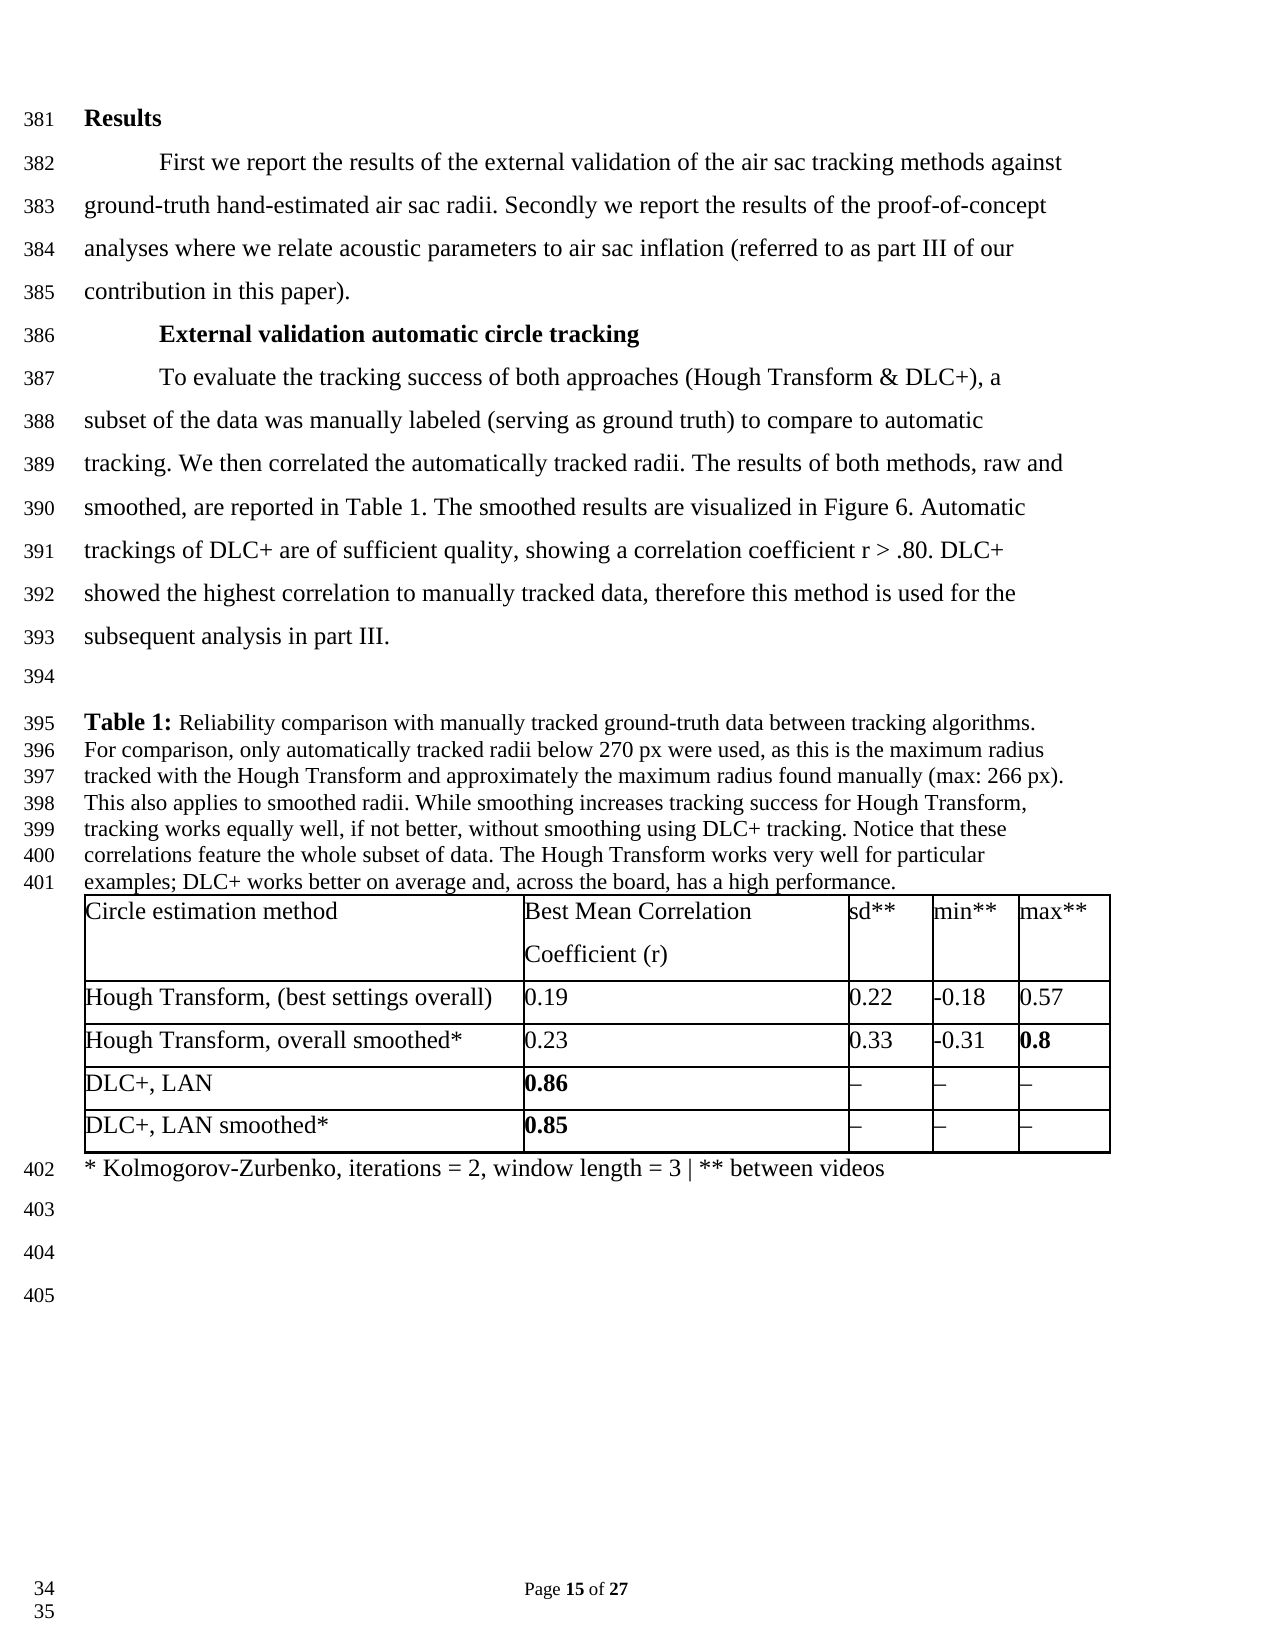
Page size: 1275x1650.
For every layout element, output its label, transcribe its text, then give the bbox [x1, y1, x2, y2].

text Results [84, 103, 1068, 132]
table_cell – [850, 1068, 932, 1108]
text To evaluate the tracking success of both approaches (Hough Transform & DLC+), a subset of the data was manually labeled (serving as ground truth) to compare to automatic tracking. We then correlated the automatically tracked radii. The results of both methods, raw and smoothed, are reported in Table 1. The smoothed results are visualized in Figure 6. Automatic trackings of DLC+ are of sufficient quality, showing a correlation coefficient r > .80. DLC+ showed the highest correlation to manually tracked data, therefore this method is used for the subsequent analysis in part III. [84, 362, 1068, 650]
table_cell Hough Transform, overall smoothed* [86, 1025, 523, 1066]
table_header Best Mean Correlation Coefficient (r) [525, 896, 848, 980]
table_cell 0.33 [850, 1025, 932, 1066]
table_header sd** [850, 896, 932, 980]
table_cell – [934, 1111, 1018, 1151]
table_cell DLC+, LAN [86, 1068, 523, 1108]
text Table 1: Reliability comparison with manually tracked ground-truth data between tracking algorithms. For comparison, only automatically tracked radii below 270 px were used, as this is the maximum radius tracked with the Hough Transform and approximately the maximum radius found manually (max: 266 px). This also applies to smoothed radii. While smoothing increases tracking success for Hough Transform, tracking works equally well, if not better, without smoothing using DLC+ tracking. Notice that these correlations feature the whole subset of data. The Hough Transform works very well for particular examples; DLC+ works better on average and, across the board, has a high performance. [84, 707, 1068, 894]
table_header max** [1020, 896, 1109, 980]
table_cell – [1020, 1111, 1109, 1151]
table_cell 0.23 [525, 1025, 848, 1066]
table_header min** [934, 896, 1018, 980]
table_cell 0.85 [525, 1111, 848, 1151]
table_cell 0.8 [1020, 1025, 1109, 1066]
table_cell 0.57 [1020, 982, 1109, 1023]
table_cell 0.86 [525, 1068, 848, 1108]
text External validation automatic circle tracking [84, 319, 1068, 348]
table_cell -0.31 [934, 1025, 1018, 1066]
text * Kolmogorov-Zurbenko, iterations = 2, window length = 3 | ** between videos [84, 1154, 1068, 1182]
table_cell 0.22 [850, 982, 932, 1023]
table_cell 0.19 [525, 982, 848, 1023]
table_cell – [1020, 1068, 1109, 1108]
table_cell Hough Transform, (best settings overall) [86, 982, 523, 1023]
table_header Circle estimation method [86, 896, 523, 980]
text First we report the results of the external validation of the air sac tracking methods against ground-truth hand-estimated air sac radii. Secondly we report the results of the proof-of-concept analyses where we relate acoustic parameters to air sac inflation (referred to as part III of our contribution in this paper). [84, 147, 1068, 305]
table_cell DLC+, LAN smoothed* [86, 1111, 523, 1151]
table_cell -0.18 [934, 982, 1018, 1023]
table_cell – [850, 1111, 932, 1151]
table_cell – [934, 1068, 1018, 1108]
